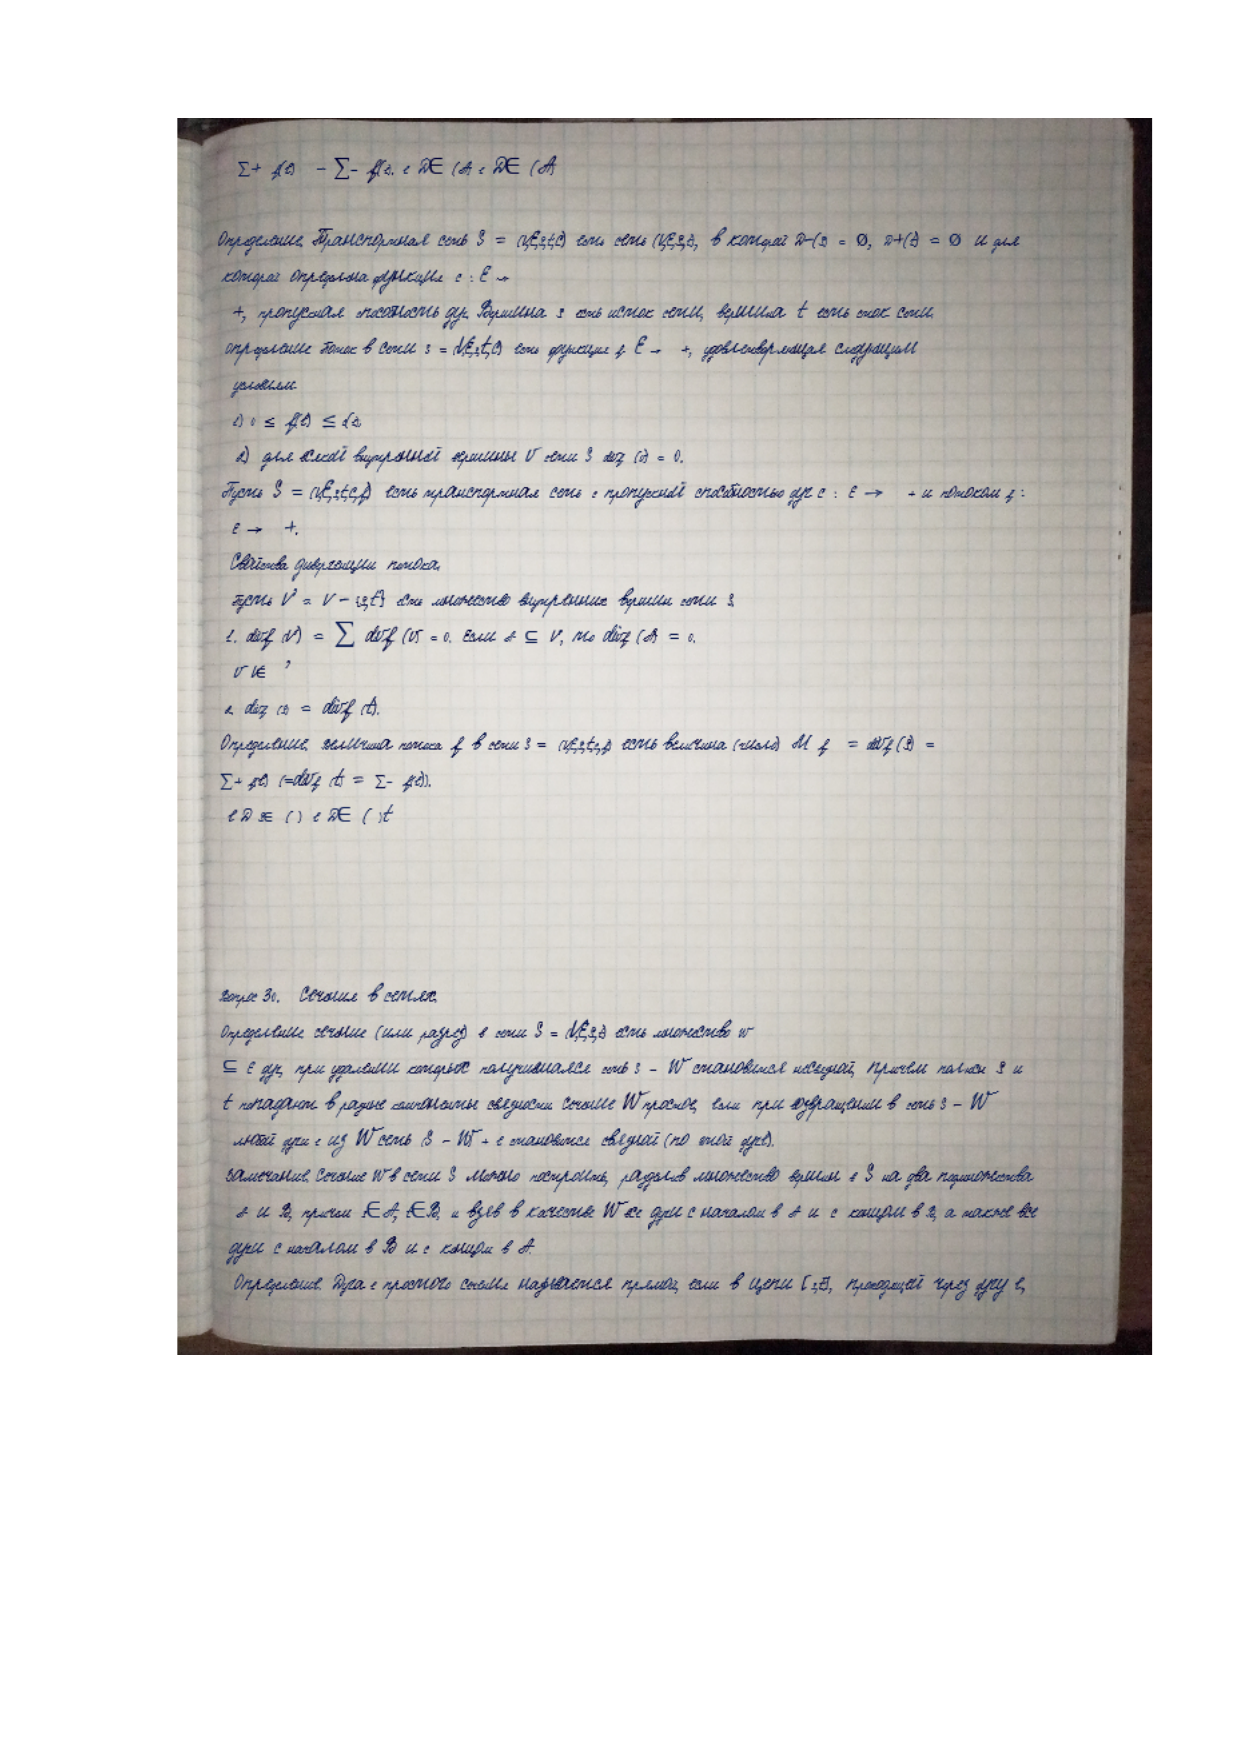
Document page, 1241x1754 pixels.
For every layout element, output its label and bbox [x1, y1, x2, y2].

picture [177, 118, 1153, 1355]
